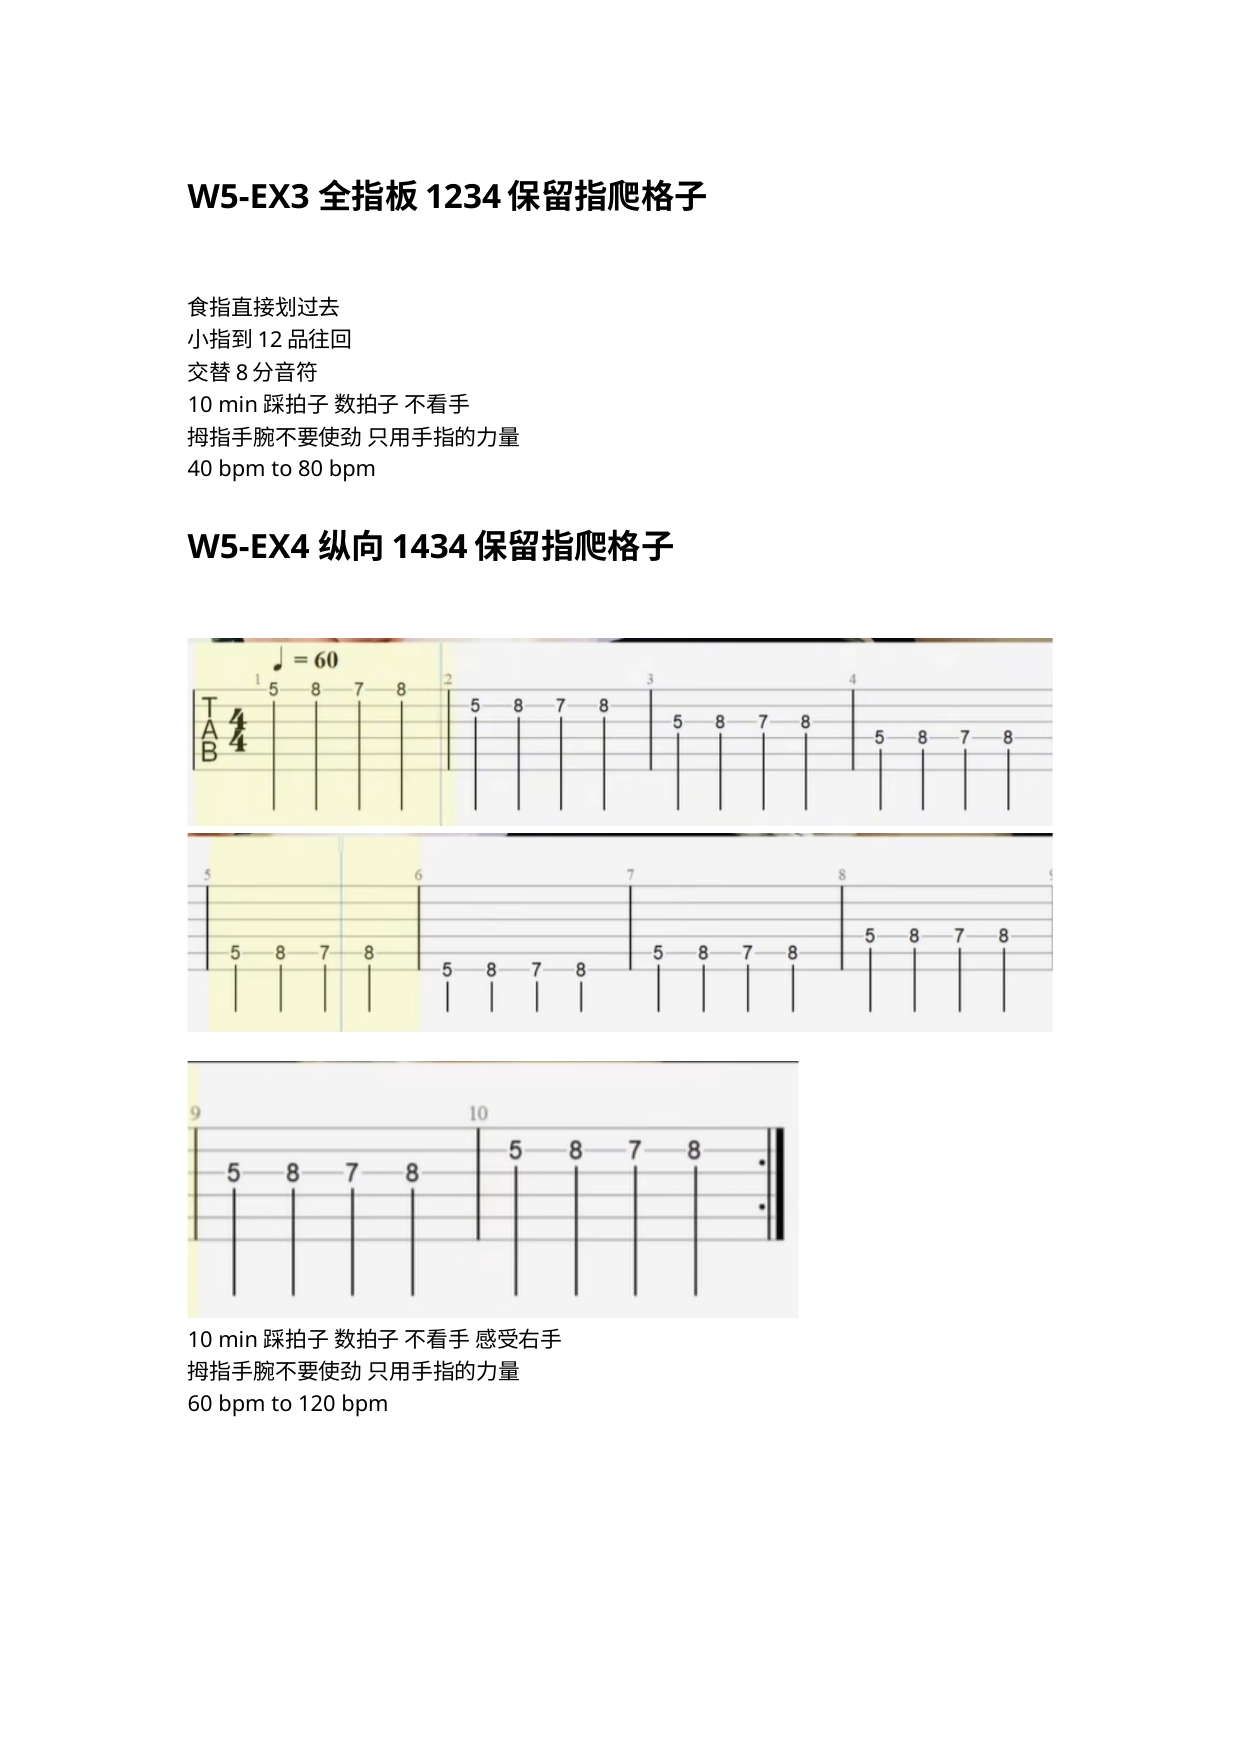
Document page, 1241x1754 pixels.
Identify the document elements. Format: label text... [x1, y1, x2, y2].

text 拇指手腕不要使劲 只用手指的力量 [187, 1354, 1053, 1386]
text 食指直接划过去 [187, 289, 1053, 322]
picture [187, 638, 1053, 826]
text 拇指手腕不要使劲 只用手指的力量 [187, 419, 1053, 452]
subtitle W5-EX3 全指板1234保留指爬格子 [187, 162, 1053, 227]
text 60 bpm to 120 bpm [187, 1386, 1053, 1419]
text 40 bpm to 80 bpm [187, 452, 1053, 484]
text 小指到12品往回 [187, 322, 1053, 354]
text 10 min 踩拍子 数拍子 不看手 感受右手 [187, 1321, 1053, 1354]
text 10 min 踩拍子 数拍子 不看手 [187, 387, 1053, 419]
text 交替8分音符 [187, 354, 1053, 387]
picture [187, 1061, 799, 1318]
subtitle W5-EX4 纵向1434保留指爬格子 [187, 511, 1053, 576]
picture [187, 833, 1053, 1032]
